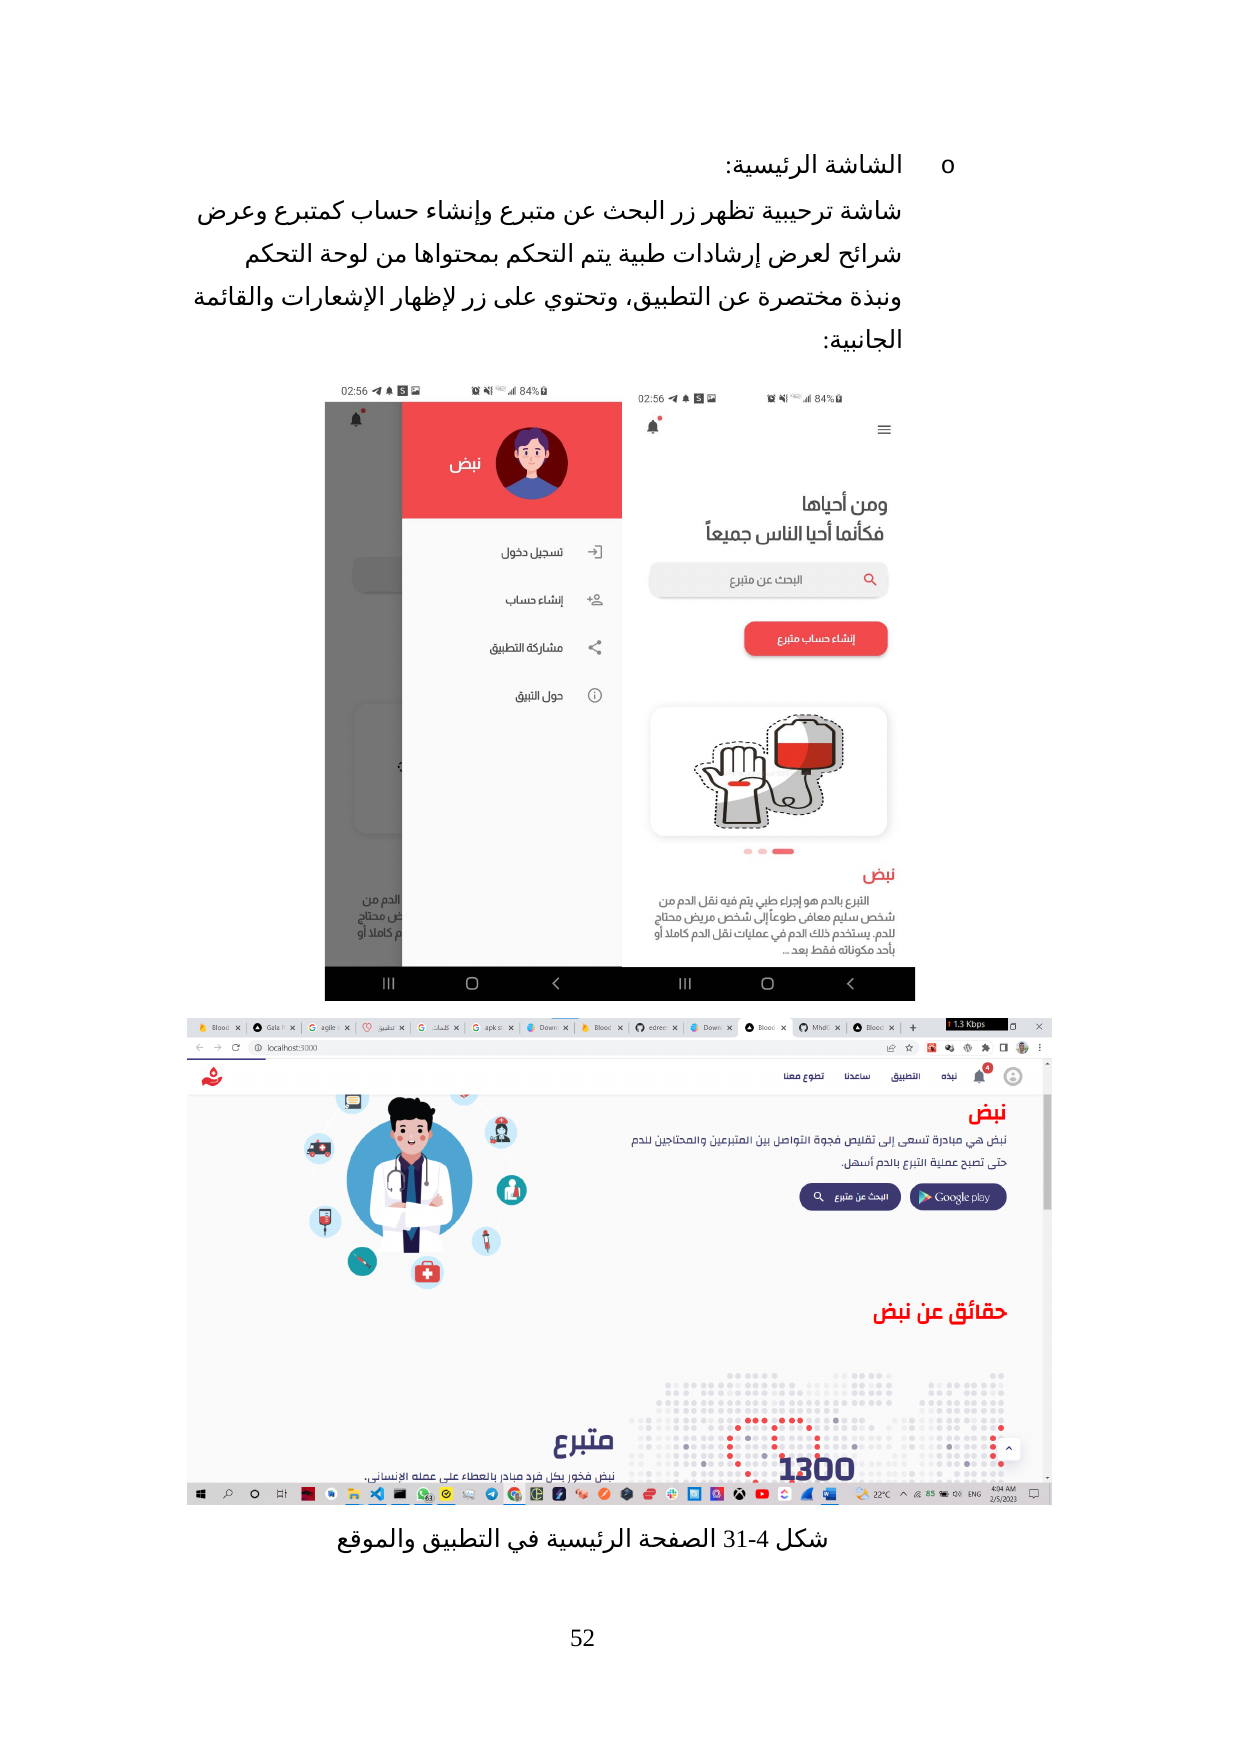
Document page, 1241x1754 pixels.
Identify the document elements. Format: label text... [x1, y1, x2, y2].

list شاشة ترحيبية تظهر زر البحث عن متبرع وإنشاء حساب كمتبرع وعرض شرائح لعرض إرشادات طبية يتم التحكم بمحتواها من لوحة التحكم ونبذة مختصرة عن التطبيق، وتحتوي على زر لإظهار الإشعارات والقائمة الجانبية: [187, 196, 903, 354]
picture [187, 1018, 1052, 1505]
picture [324, 372, 916, 1001]
list الشاشة الرئيسية: [187, 150, 941, 181]
